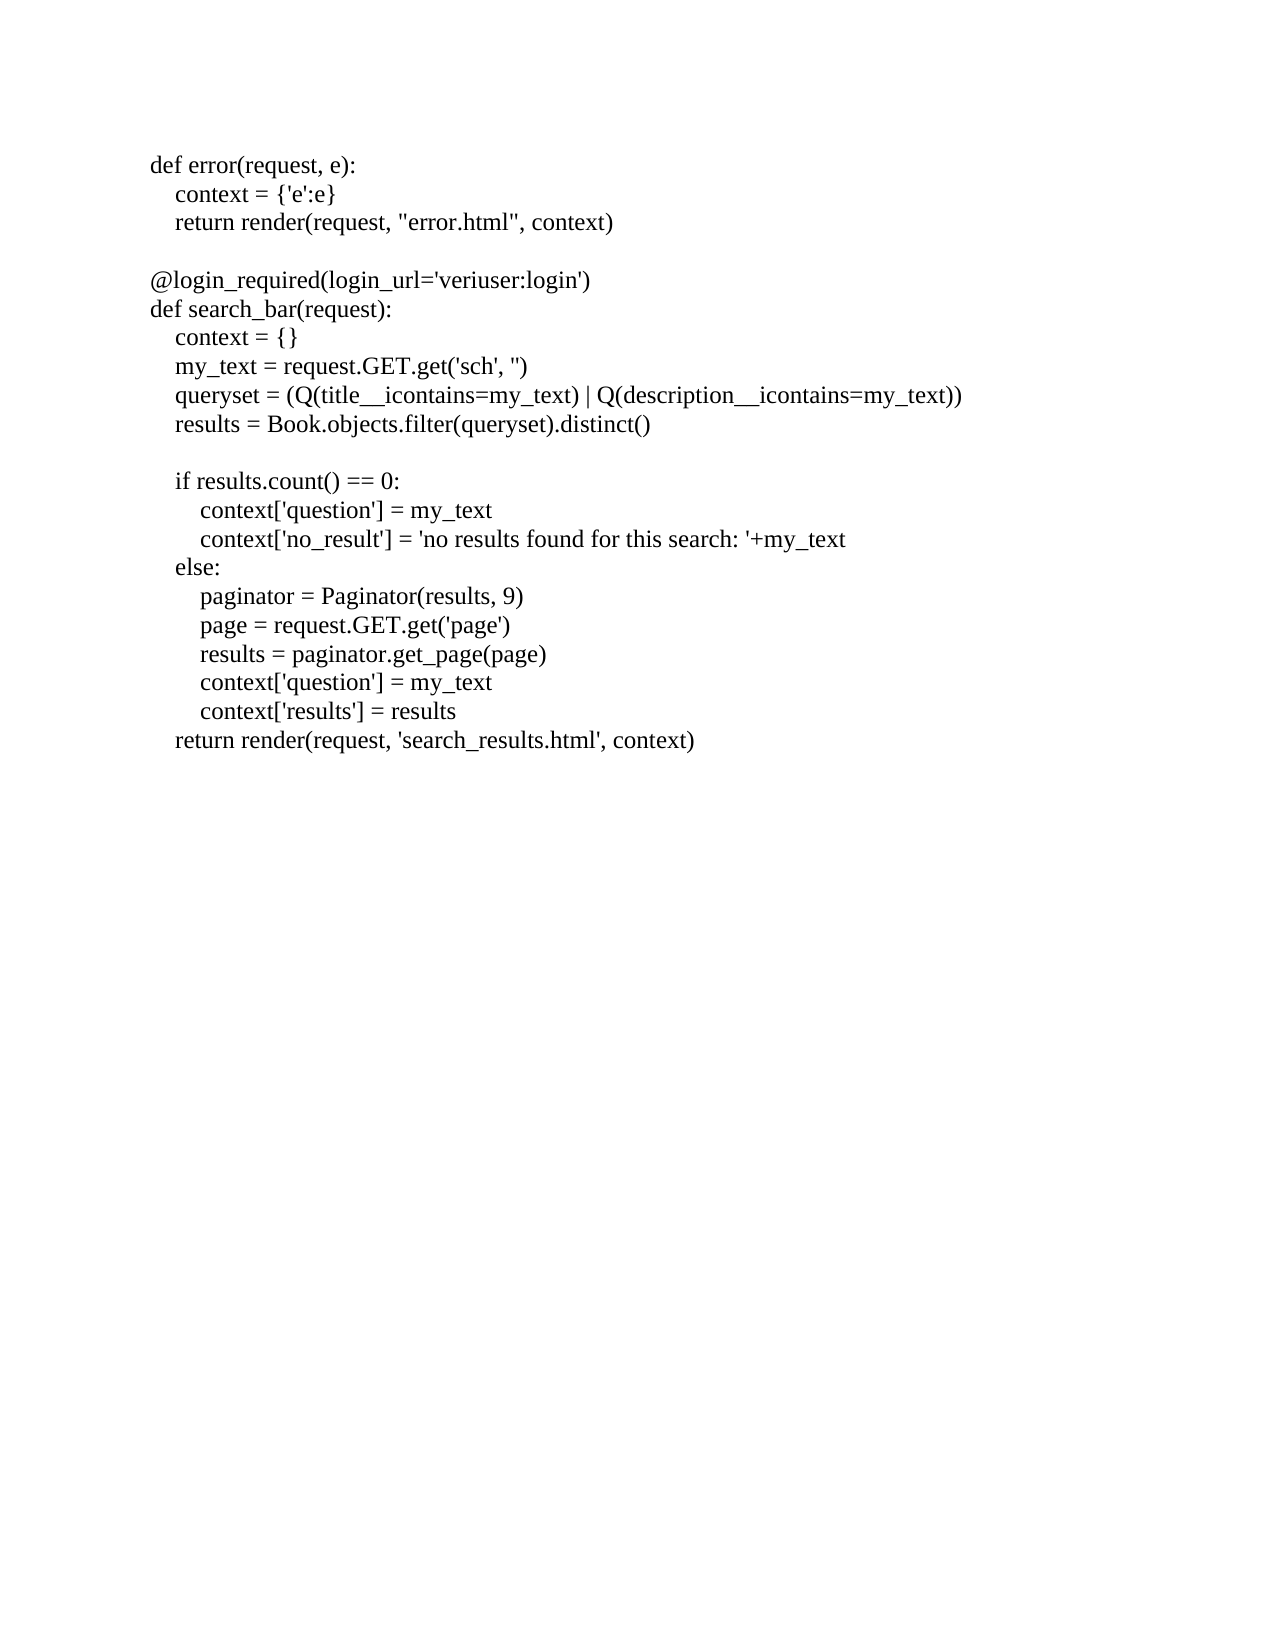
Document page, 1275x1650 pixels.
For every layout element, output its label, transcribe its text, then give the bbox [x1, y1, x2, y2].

text queryset = (Q(title__icontains=my_text) | Q(description__icontains=my_text)) [150, 380, 1125, 409]
text return render(request, "error.html", context) [150, 207, 1125, 236]
text context['question'] = my_text [150, 667, 1125, 696]
text context['results'] = results [150, 696, 1125, 725]
text else: [150, 552, 1125, 581]
text context = {} [150, 322, 1125, 351]
text def error(request, e): [150, 150, 1125, 179]
text context['question'] = my_text [150, 495, 1125, 524]
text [150, 265, 1125, 294]
text results = Book.objects.filter(queryset).distinct() [150, 409, 1125, 437]
text context['no_result'] = 'no results found for this search: '+my_text [150, 524, 1125, 552]
text page = request.GET.get('page') [150, 610, 1125, 639]
text results = paginator.get_page(page) [150, 639, 1125, 667]
text paginator = Paginator(results, 9) [150, 581, 1125, 610]
text context = {'e':e} [150, 179, 1125, 207]
text my_text = request.GET.get('sch', '') [150, 351, 1125, 380]
text def search_bar(request): [150, 294, 1125, 322]
text if results.count() == 0: [150, 466, 1125, 495]
text return render(request, 'search_results.html', context) [150, 725, 1125, 754]
